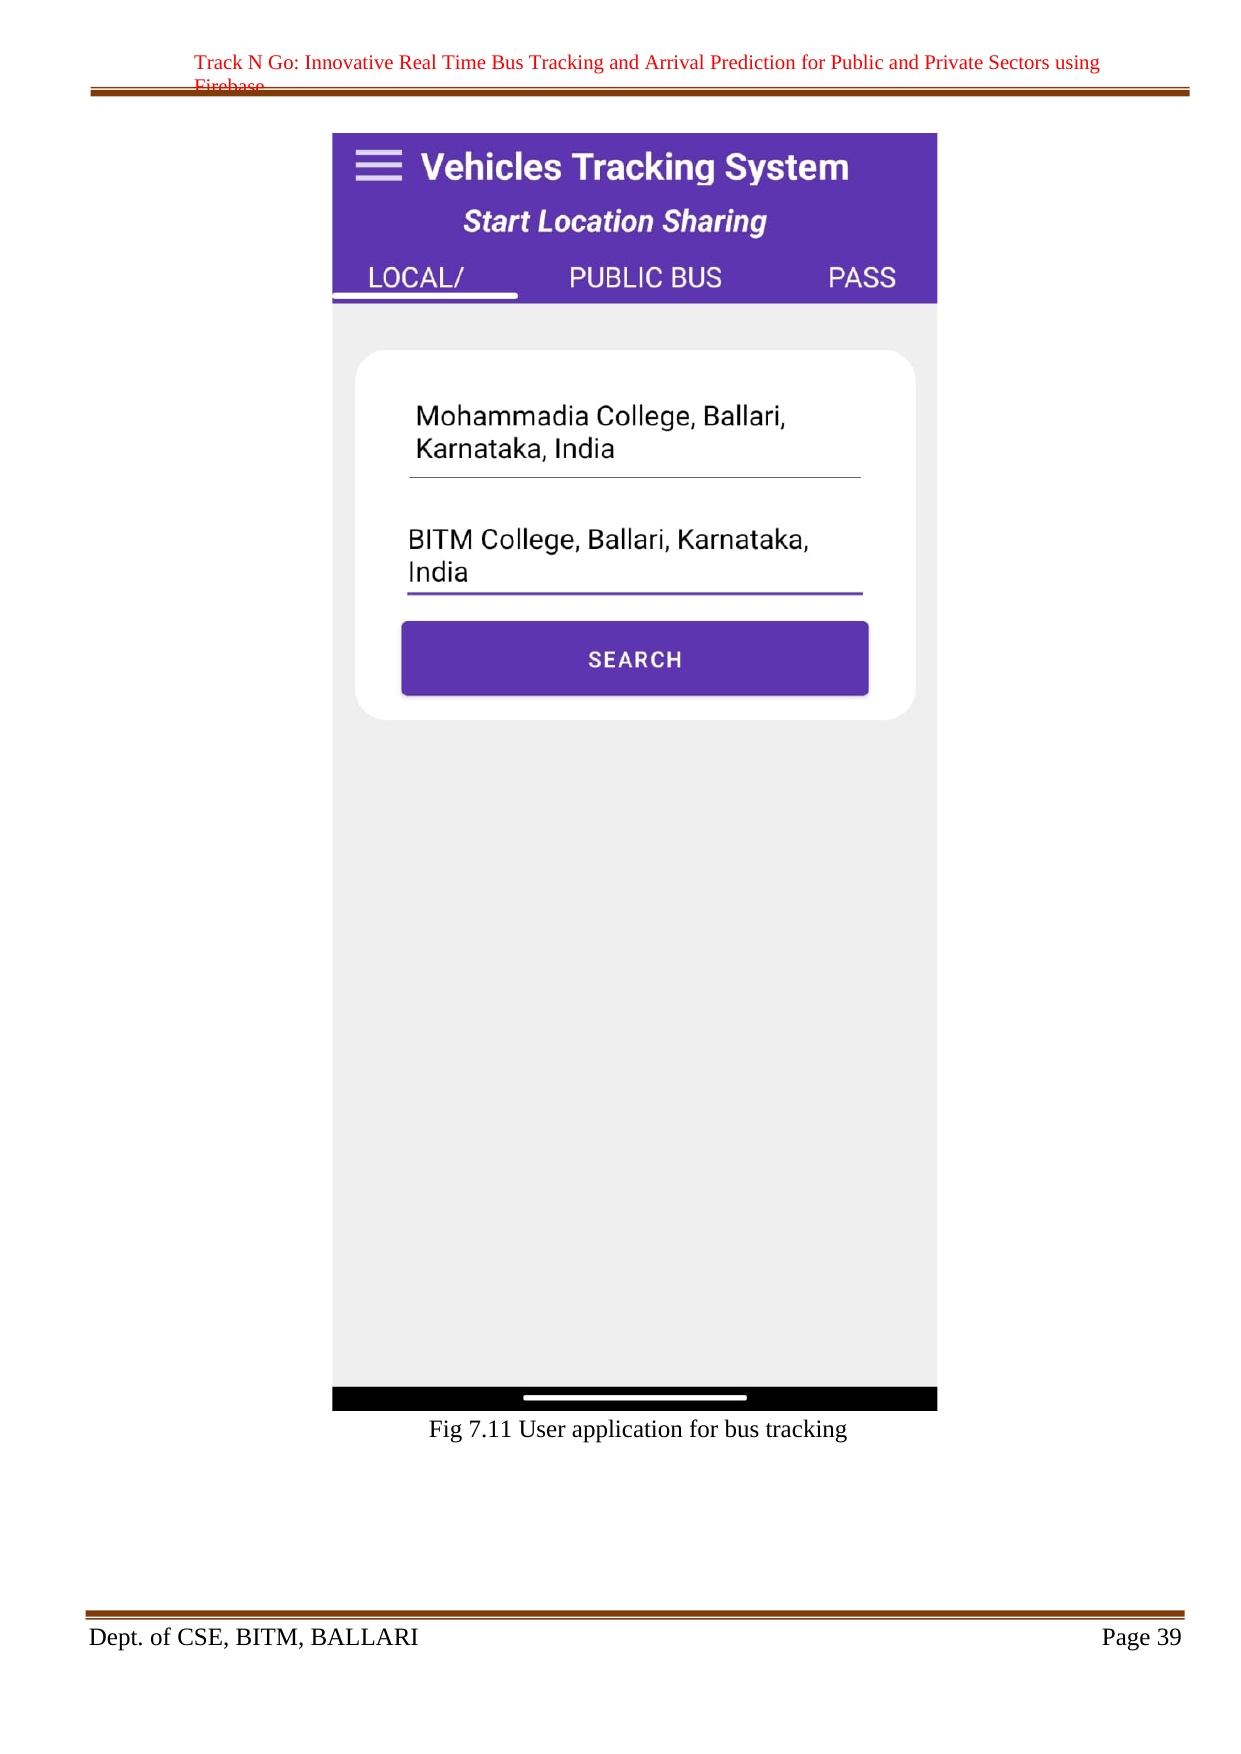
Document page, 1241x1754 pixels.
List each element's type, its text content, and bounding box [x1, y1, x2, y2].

text Fig 7.11 User application for bus tracking [114, 1414, 1156, 1443]
picture [332, 133, 938, 1411]
